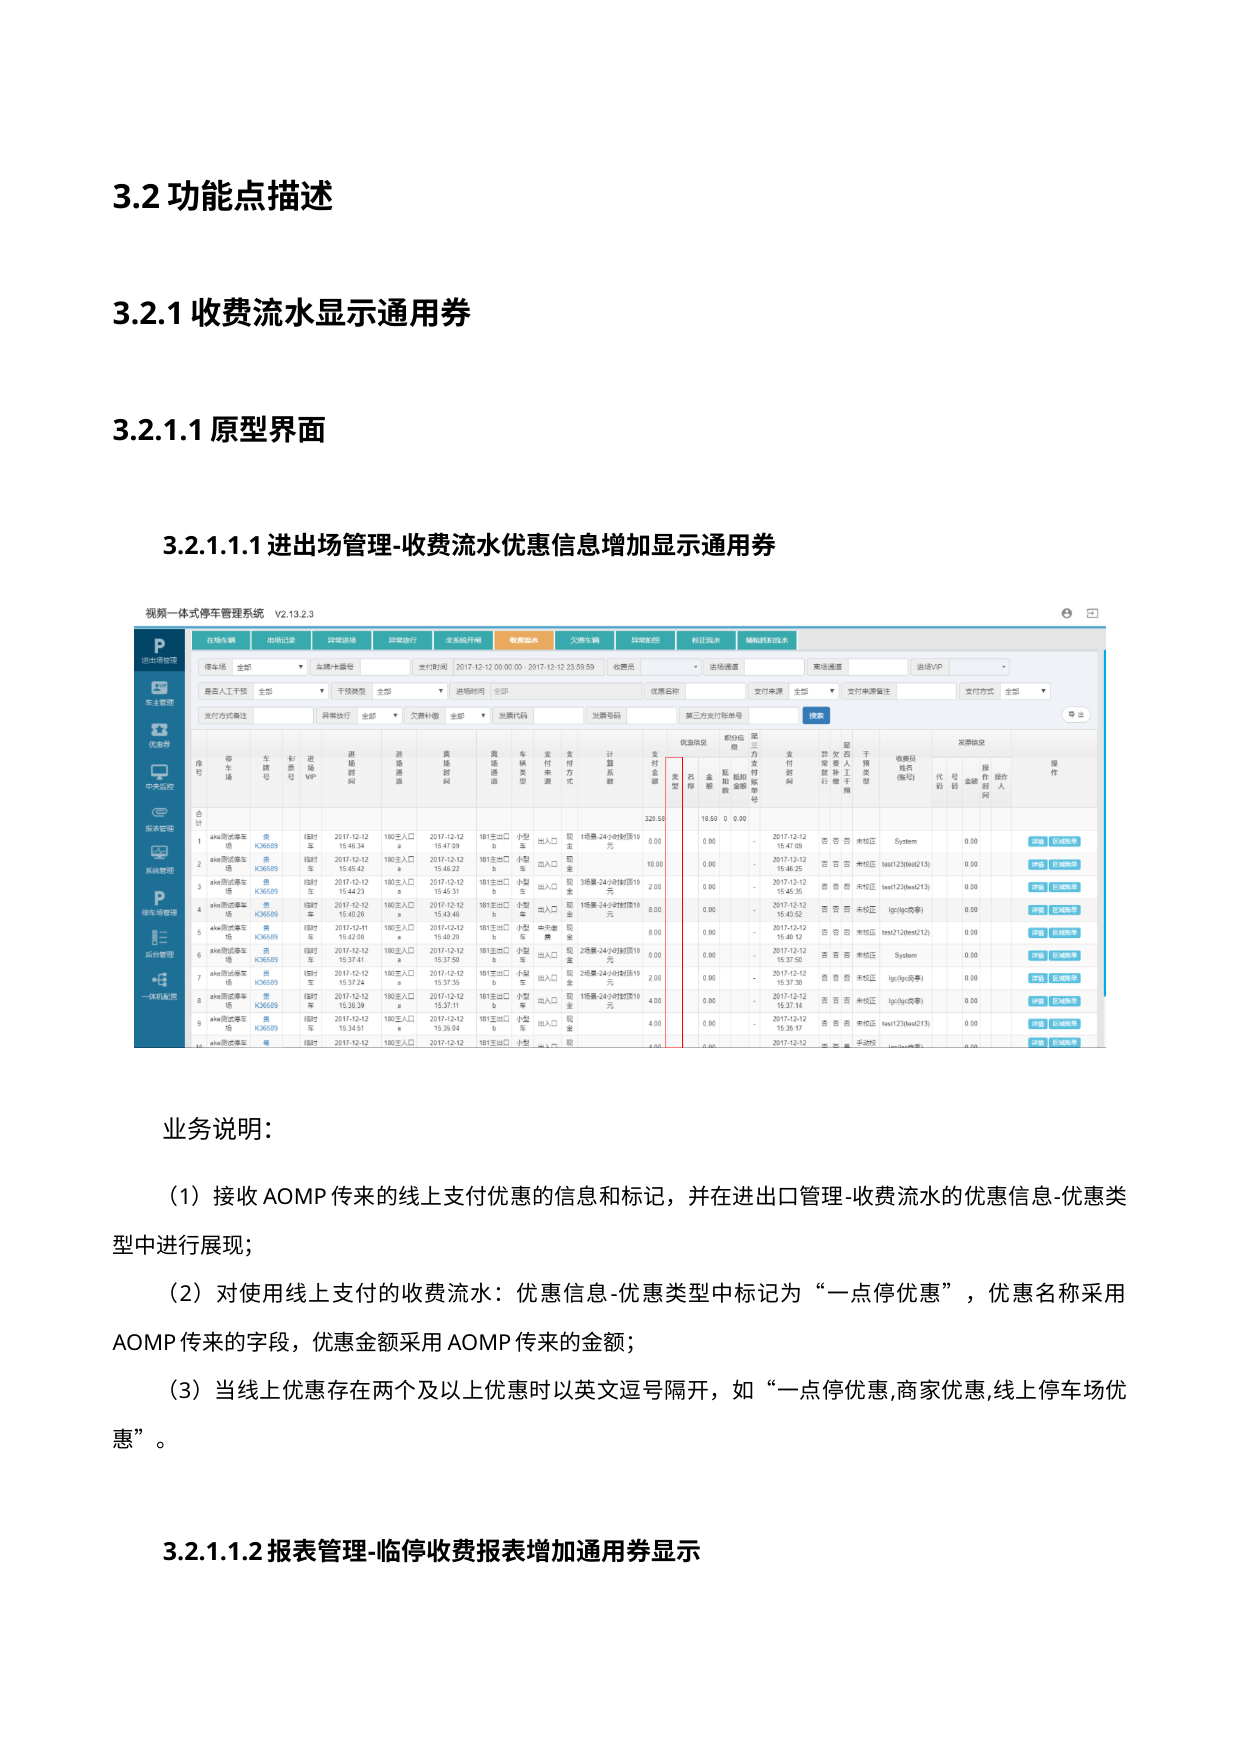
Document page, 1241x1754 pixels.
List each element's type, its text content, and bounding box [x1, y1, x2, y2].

list （2）对使用线上支付的收费流水：优惠信息-优惠类型中标记为“一点停优惠”，优惠名称采用AOMP传来的字段，优惠金额采用AOMP传来的金额； [112, 1276, 1128, 1357]
picture [123, 594, 1117, 1060]
list （3）当线上优惠存在两个及以上优惠时以英文逗号隔开，如“一点停优惠,商家优惠,线上停车场优惠”。 [112, 1373, 1128, 1454]
subtitle 3.2.1.1原型界面 [112, 395, 1128, 460]
subtitle 3.2功能点描述 [112, 162, 1128, 227]
list 3.2.1.1.2报表管理-临停收费报表增加通用券显示 [112, 1517, 1128, 1582]
list （1）接收AOMP传来的线上支付优惠的信息和标记，并在进出口管理-收费流水的优惠信息-优惠类型中进行展现； [112, 1178, 1128, 1260]
list 3.2.1.1.1进出场管理-收费流水优惠信息增加显示通用券 [112, 511, 1128, 576]
subtitle 3.2.1收费流水显示通用券 [112, 278, 1128, 343]
list 业务说明： [112, 1095, 1128, 1160]
